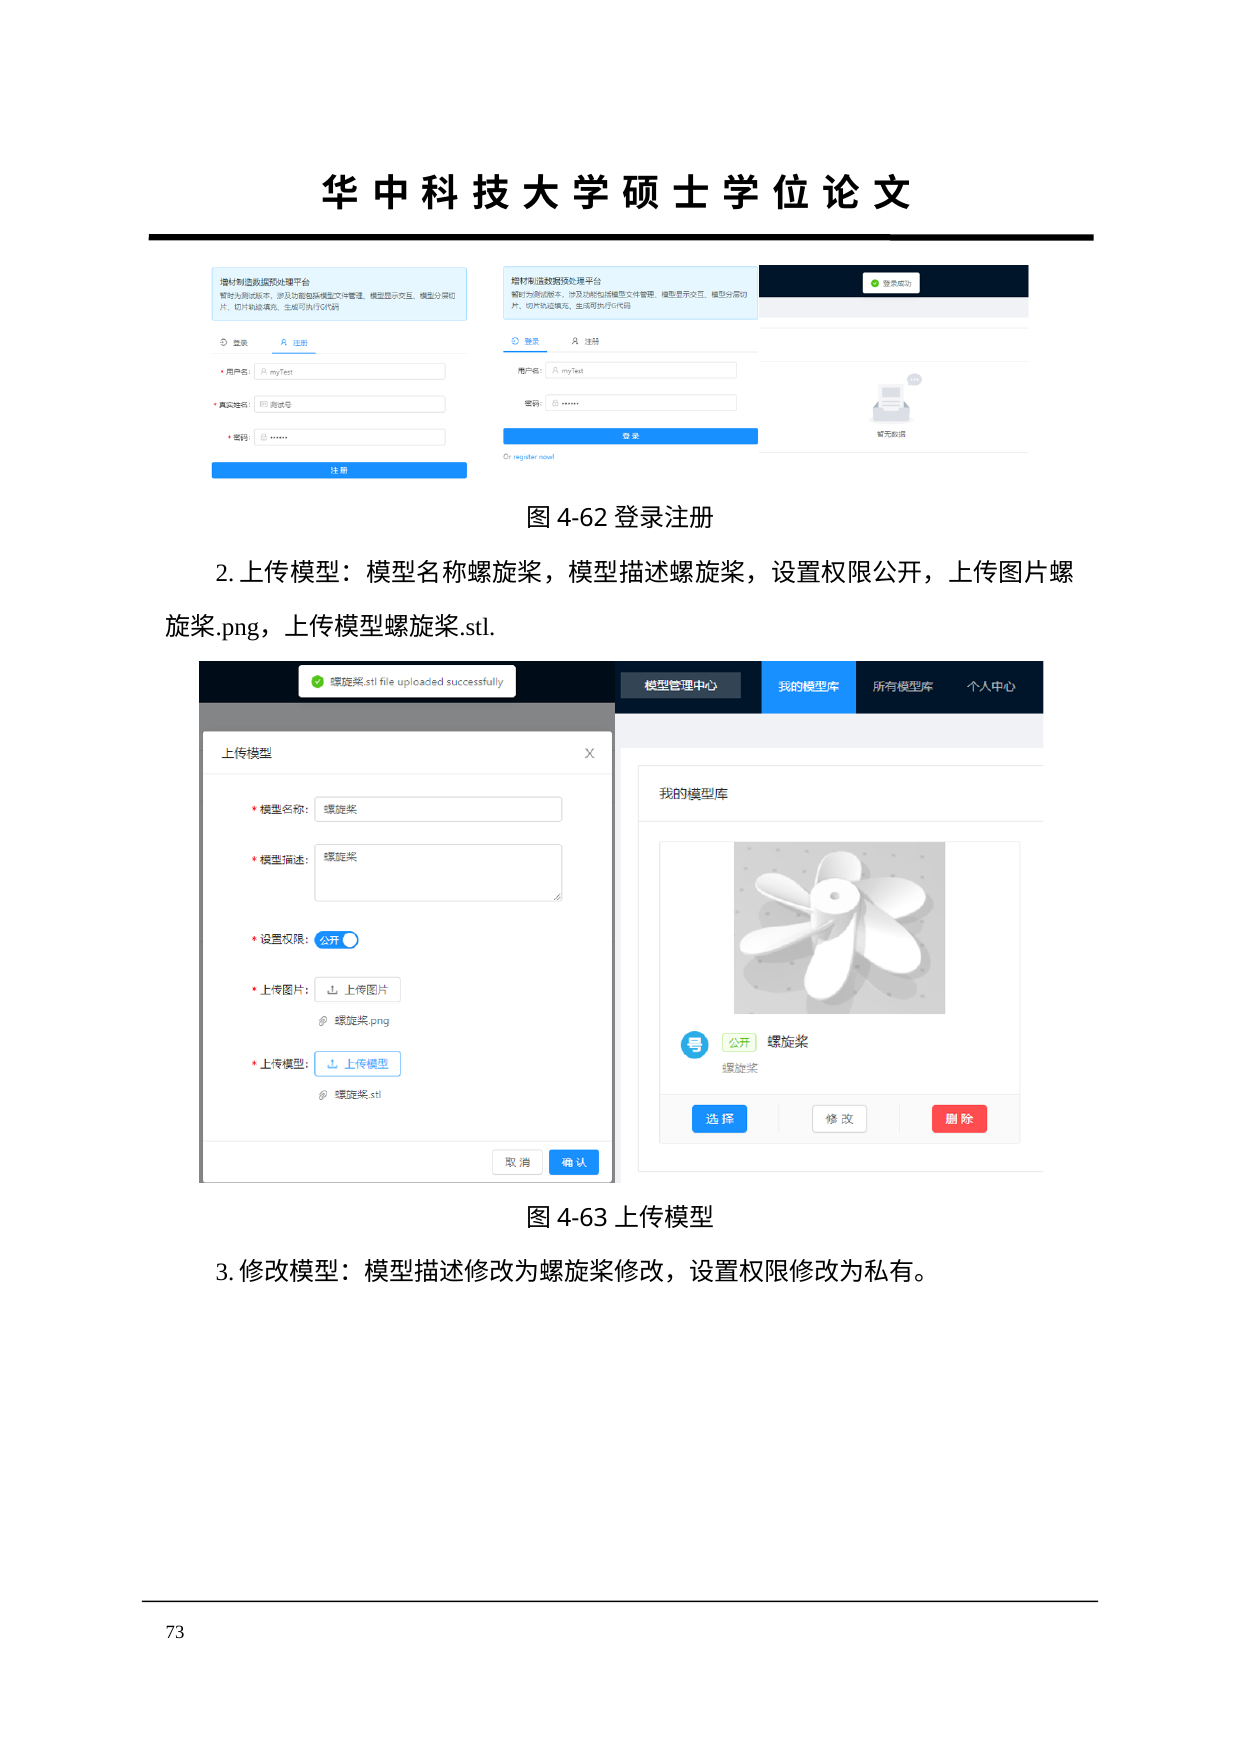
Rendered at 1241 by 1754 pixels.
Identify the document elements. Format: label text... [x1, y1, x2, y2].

picture [209, 265, 1031, 484]
picture [196, 661, 1044, 1183]
list 修改模型：模型描述修改为螺旋桨修改，设置权限修改为私有。 [165, 1251, 1075, 1288]
list 上传模型：模型名称螺旋桨，模型描述螺旋桨，设置权限公开，上传图片螺旋桨.png，上传模型螺旋桨.stl. [165, 552, 1075, 643]
